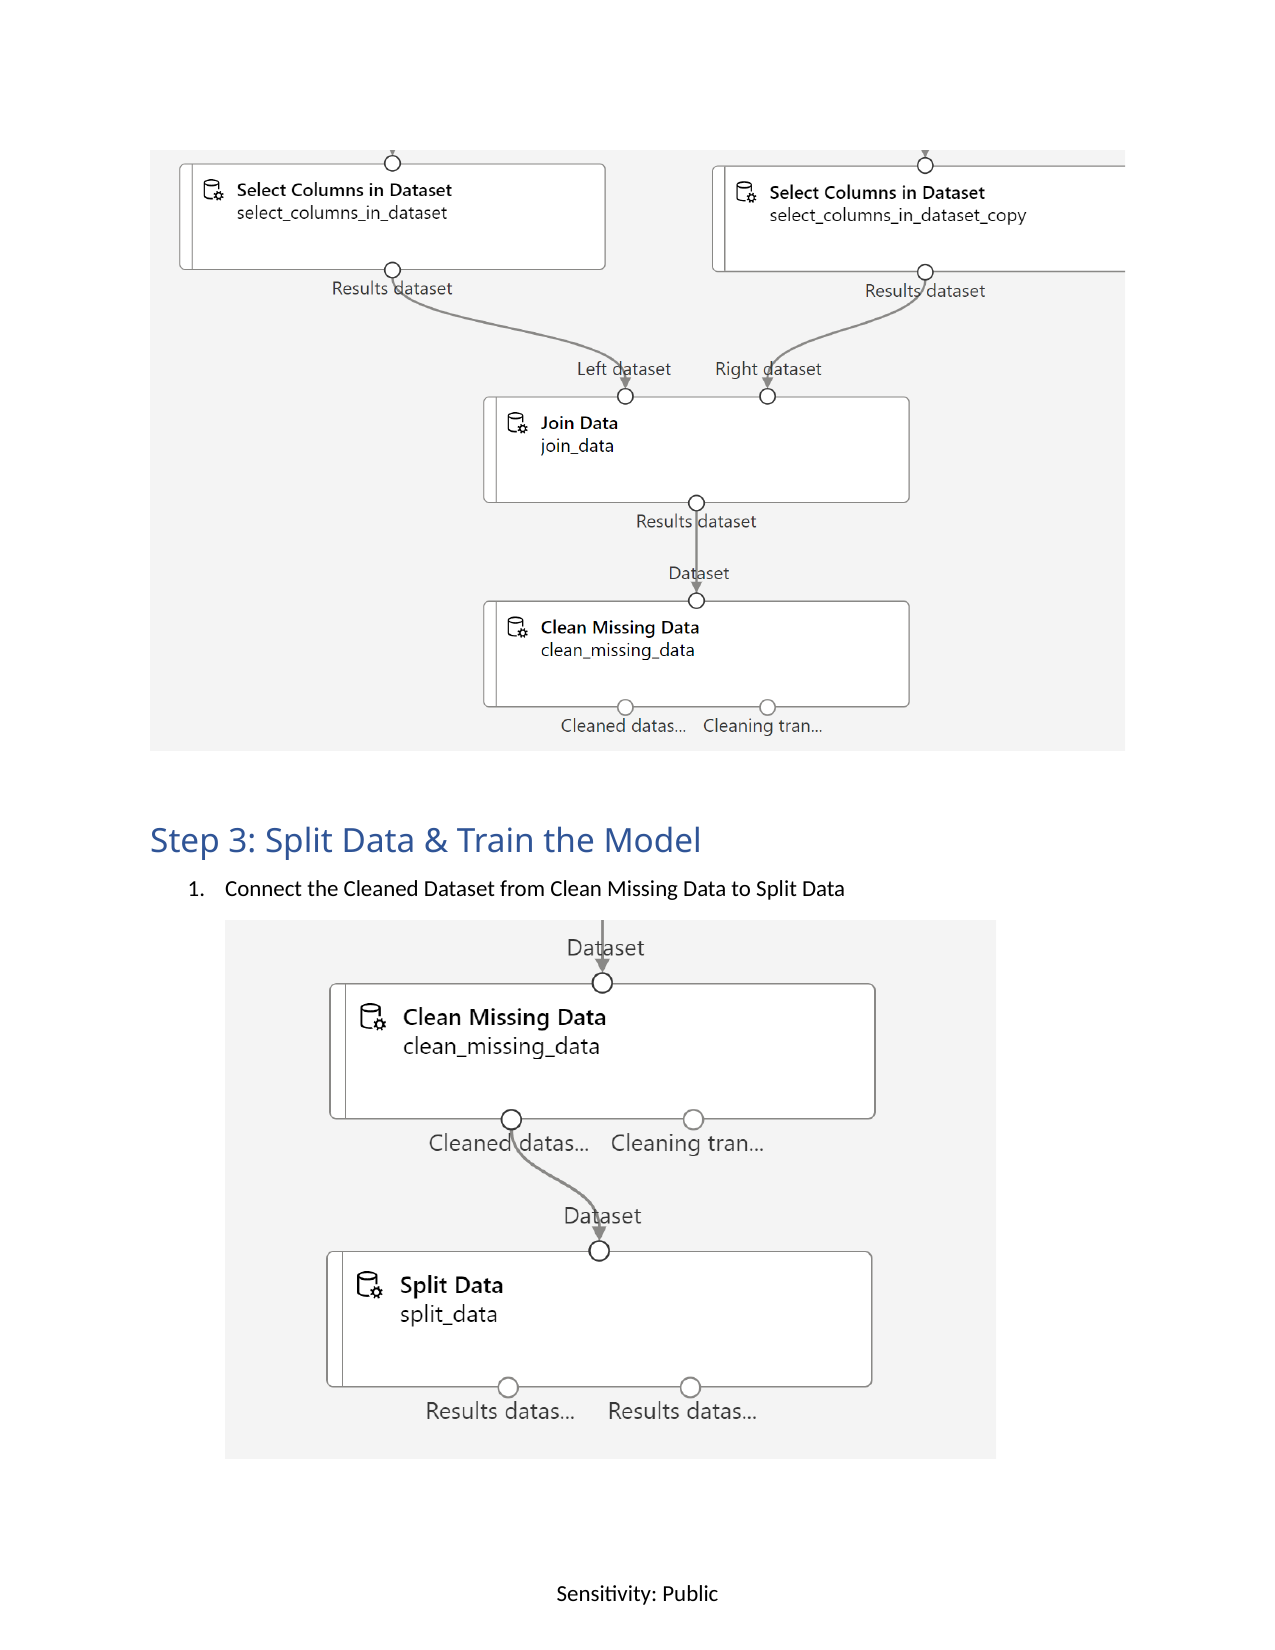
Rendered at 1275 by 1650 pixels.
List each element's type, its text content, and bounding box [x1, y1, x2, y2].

list Connect the Cleaned Dataset from Clean Missing Data to Split Data [187, 874, 1125, 902]
picture [225, 920, 997, 1459]
picture [150, 150, 1125, 751]
subtitle Step 3: Split Data & Train the Model [150, 816, 1125, 862]
